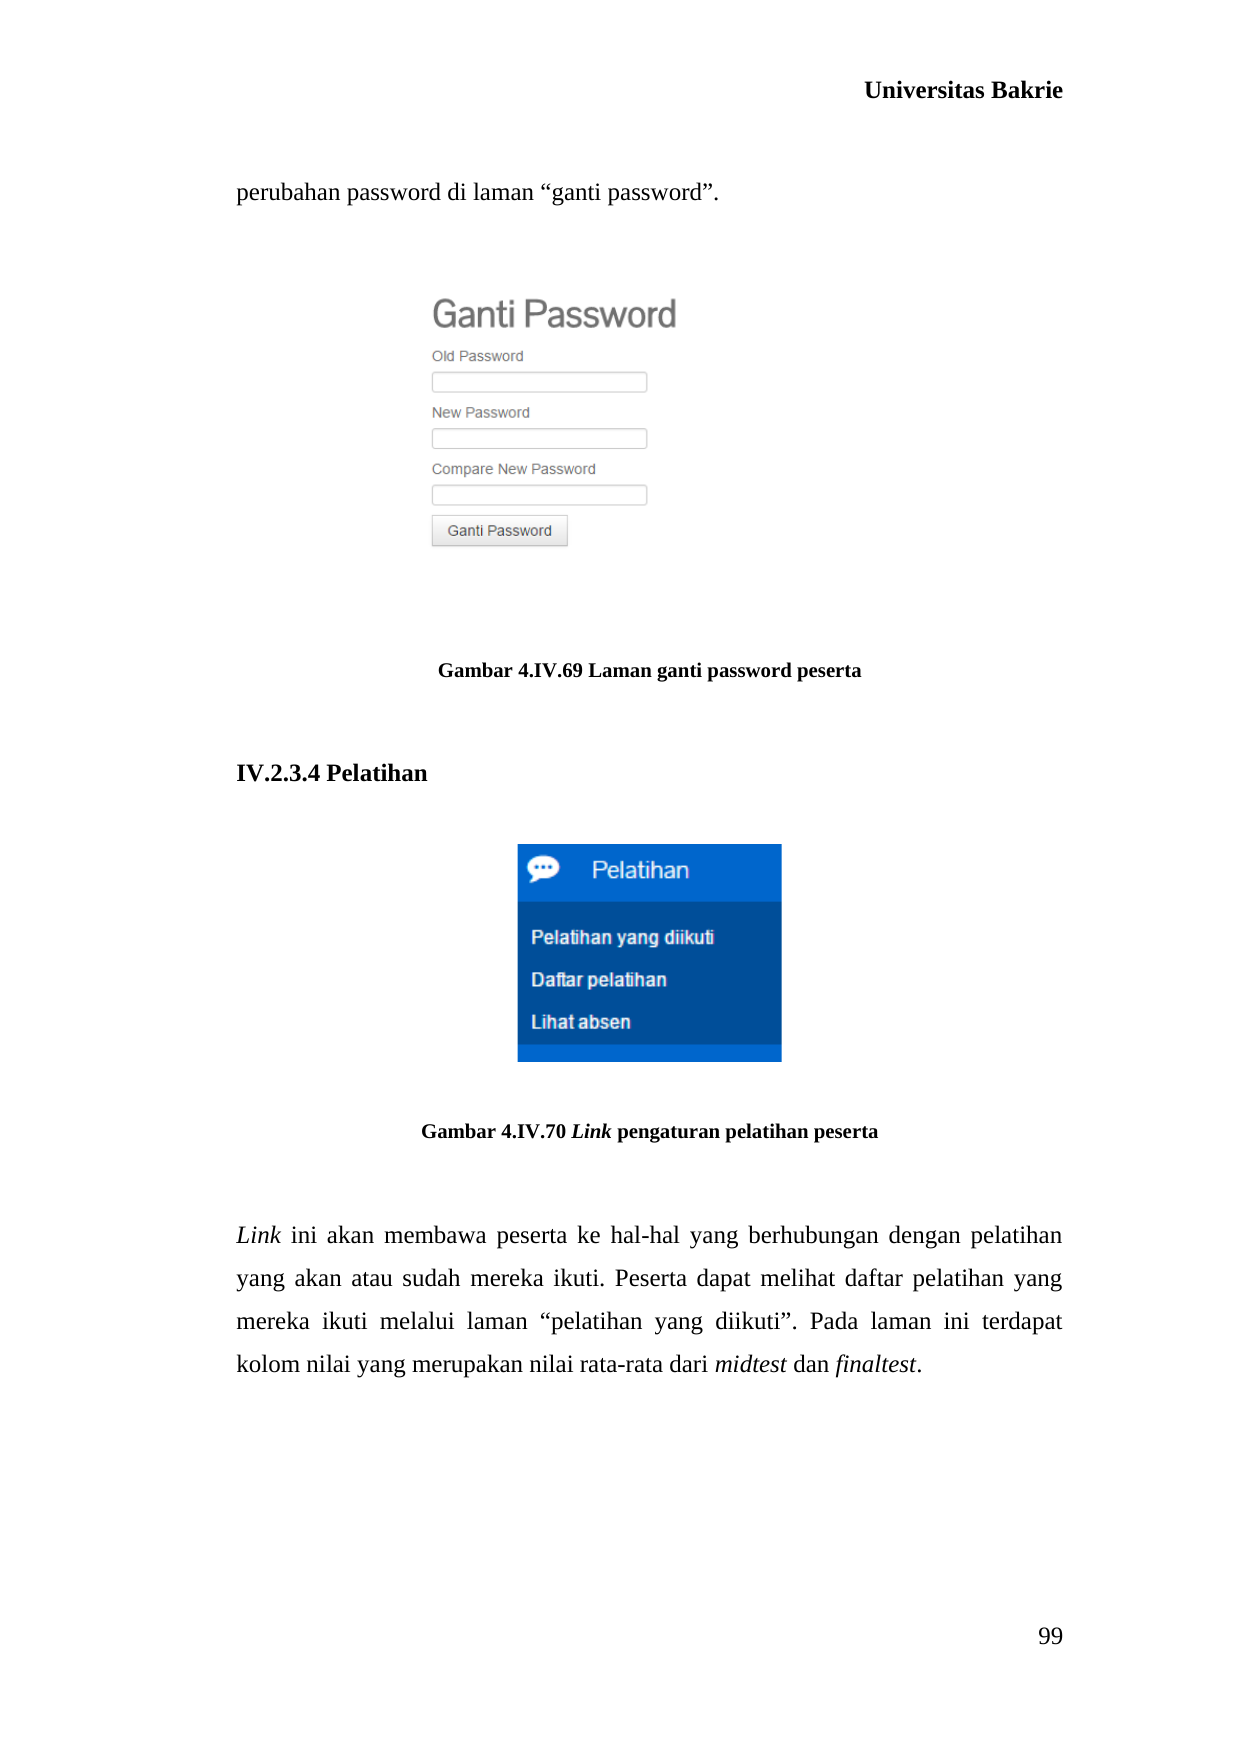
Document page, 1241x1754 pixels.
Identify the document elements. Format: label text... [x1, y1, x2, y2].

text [236, 177, 1063, 206]
picture [517, 844, 782, 1062]
text Link ini akan membawa peserta ke hal-hal yang berhubungan dengan pelatihan yang akan atau sudah mereka ikuti. Peserta dapat melihat daftar pelatihan yang mereka ikuti melalui laman “pelatihan yang diikuti”. Pada laman ini terdapat kolom nilai yang merupakan nilai rata-rata dari midtest dan finaltest. [236, 1220, 1063, 1378]
picture [413, 288, 886, 631]
subtitle Pelatihan [236, 758, 1063, 787]
